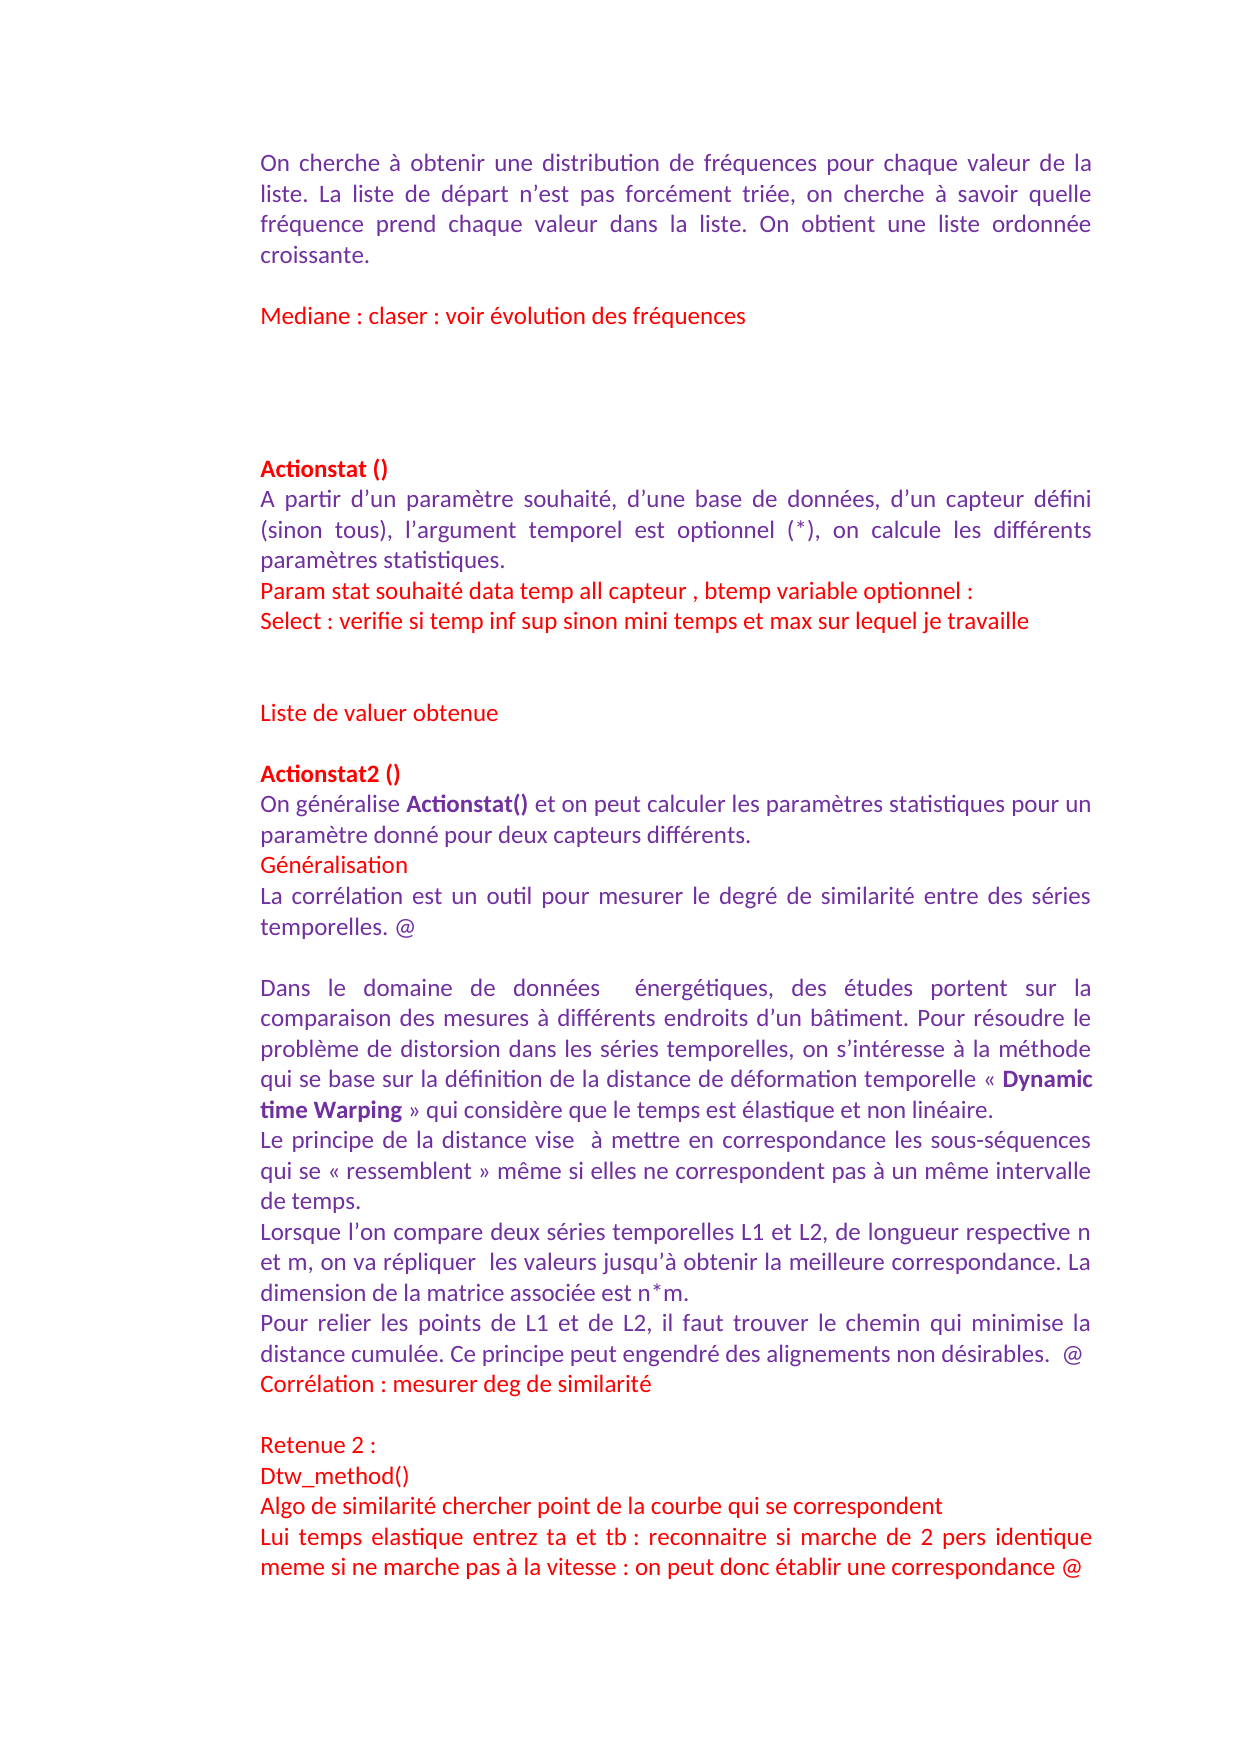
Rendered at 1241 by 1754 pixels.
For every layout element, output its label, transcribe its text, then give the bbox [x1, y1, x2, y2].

text Pour relier les points de L1 et de L2, il faut trouver le chemin qui minimise la distance cumulée. Ce principe peut engendré des alignements non désirables. @ [260, 1307, 1093, 1368]
text Retenue 2 : [260, 1429, 1093, 1460]
text Algo de similarité chercher point de la courbe qui se correspondent [260, 1491, 1093, 1521]
text On cherche à obtenir une distribution de fréquences pour chaque valeur de la liste. La liste de départ n’est pas forcément triée, on cherche à savoir quelle fréquence prend chaque valeur dans la liste. On obtient une liste ordonnée croissante. [260, 148, 1093, 270]
text Lorsque l’on compare deux séries temporelles L1 et L2, de longueur respective n et m, on va répliquer les valeurs jusqu’à obtenir la meilleure correspondance. La dimension de la matrice associée est n*m. [260, 1216, 1093, 1307]
text Généralisation [260, 849, 1093, 880]
text Lui temps elastique entrez ta et tb : reconnaitre si marche de 2 pers identique meme si ne marche pas à la vitesse : on peut donc établir une correspondance @ [260, 1521, 1093, 1582]
text La corrélation est un outil pour mesurer le degré de similarité entre des séries temporelles. @ [260, 880, 1093, 941]
text Corrélation : mesurer deg de similarité [260, 1368, 1093, 1399]
text On généralise Actionstat() et on peut calculer les paramètres statistiques pour un paramètre donné pour deux capteurs différents. [260, 788, 1093, 849]
text Actionstat2 () [260, 758, 1093, 788]
text Dans le domaine de données énergétiques, des études portent sur la comparaison des mesures à différents endroits d’un bâtiment. Pour résoudre le problème de distorsion dans les séries temporelles, on s’intéresse à la méthode qui se base sur la définition de la distance de déformation temporelle « Dynamic time Warping » qui considère que le temps est élastique et non linéaire. [260, 972, 1093, 1124]
text Param stat souhaité data temp all capteur , btemp variable optionnel : [260, 575, 1093, 605]
text Liste de valuer obtenue [260, 697, 1093, 727]
text Select : verifie si temp inf sup sinon mini temps et max sur lequel je travaille [260, 605, 1093, 636]
text Le principe de la distance vise à mettre en correspondance les sous-séquences qui se « ressemblent » même si elles ne correspondent pas à un même intervalle de temps. [260, 1124, 1093, 1216]
text A partir d’un paramètre souhaité, d’une base de données, d’un capteur défini (sinon tous), l’argument temporel est optionnel (*), on calcule les différents paramètres statistiques. [260, 483, 1093, 575]
text Actionstat () [260, 453, 1093, 483]
text Dtw_method() [260, 1460, 1093, 1491]
text Mediane : claser : voir évolution des fréquences [260, 300, 1093, 331]
